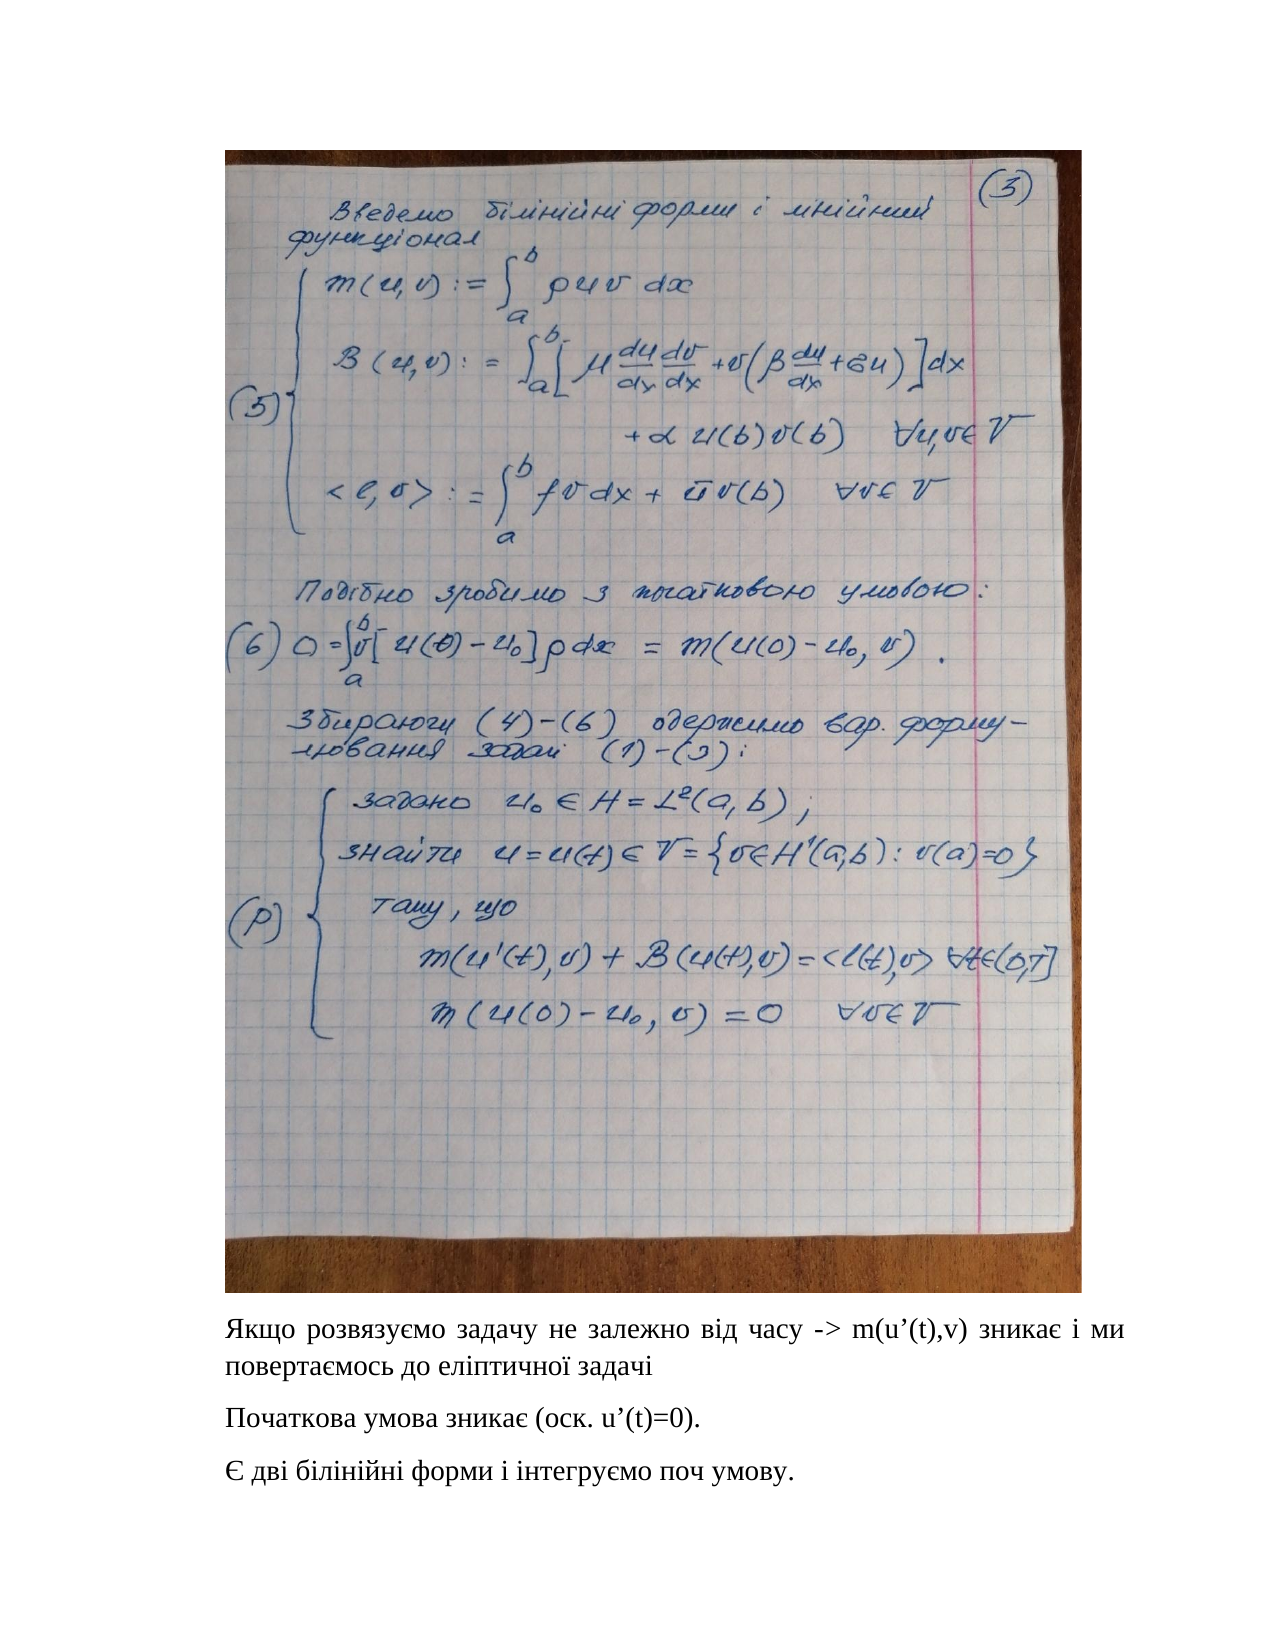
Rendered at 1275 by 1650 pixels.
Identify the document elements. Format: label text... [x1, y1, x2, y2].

picture [225, 150, 1082, 1293]
text Якщо розвязуємо задачу не залежно від часу -> m(u’(t),v) зникає і ми повертаємось до еліптичної задачі [225, 1312, 1125, 1381]
text Є дві білінійні форми і інтегруємо поч умову. [225, 1453, 1125, 1487]
text Початкова умова зникає (оск. u’(t)=0). [225, 1401, 1125, 1434]
